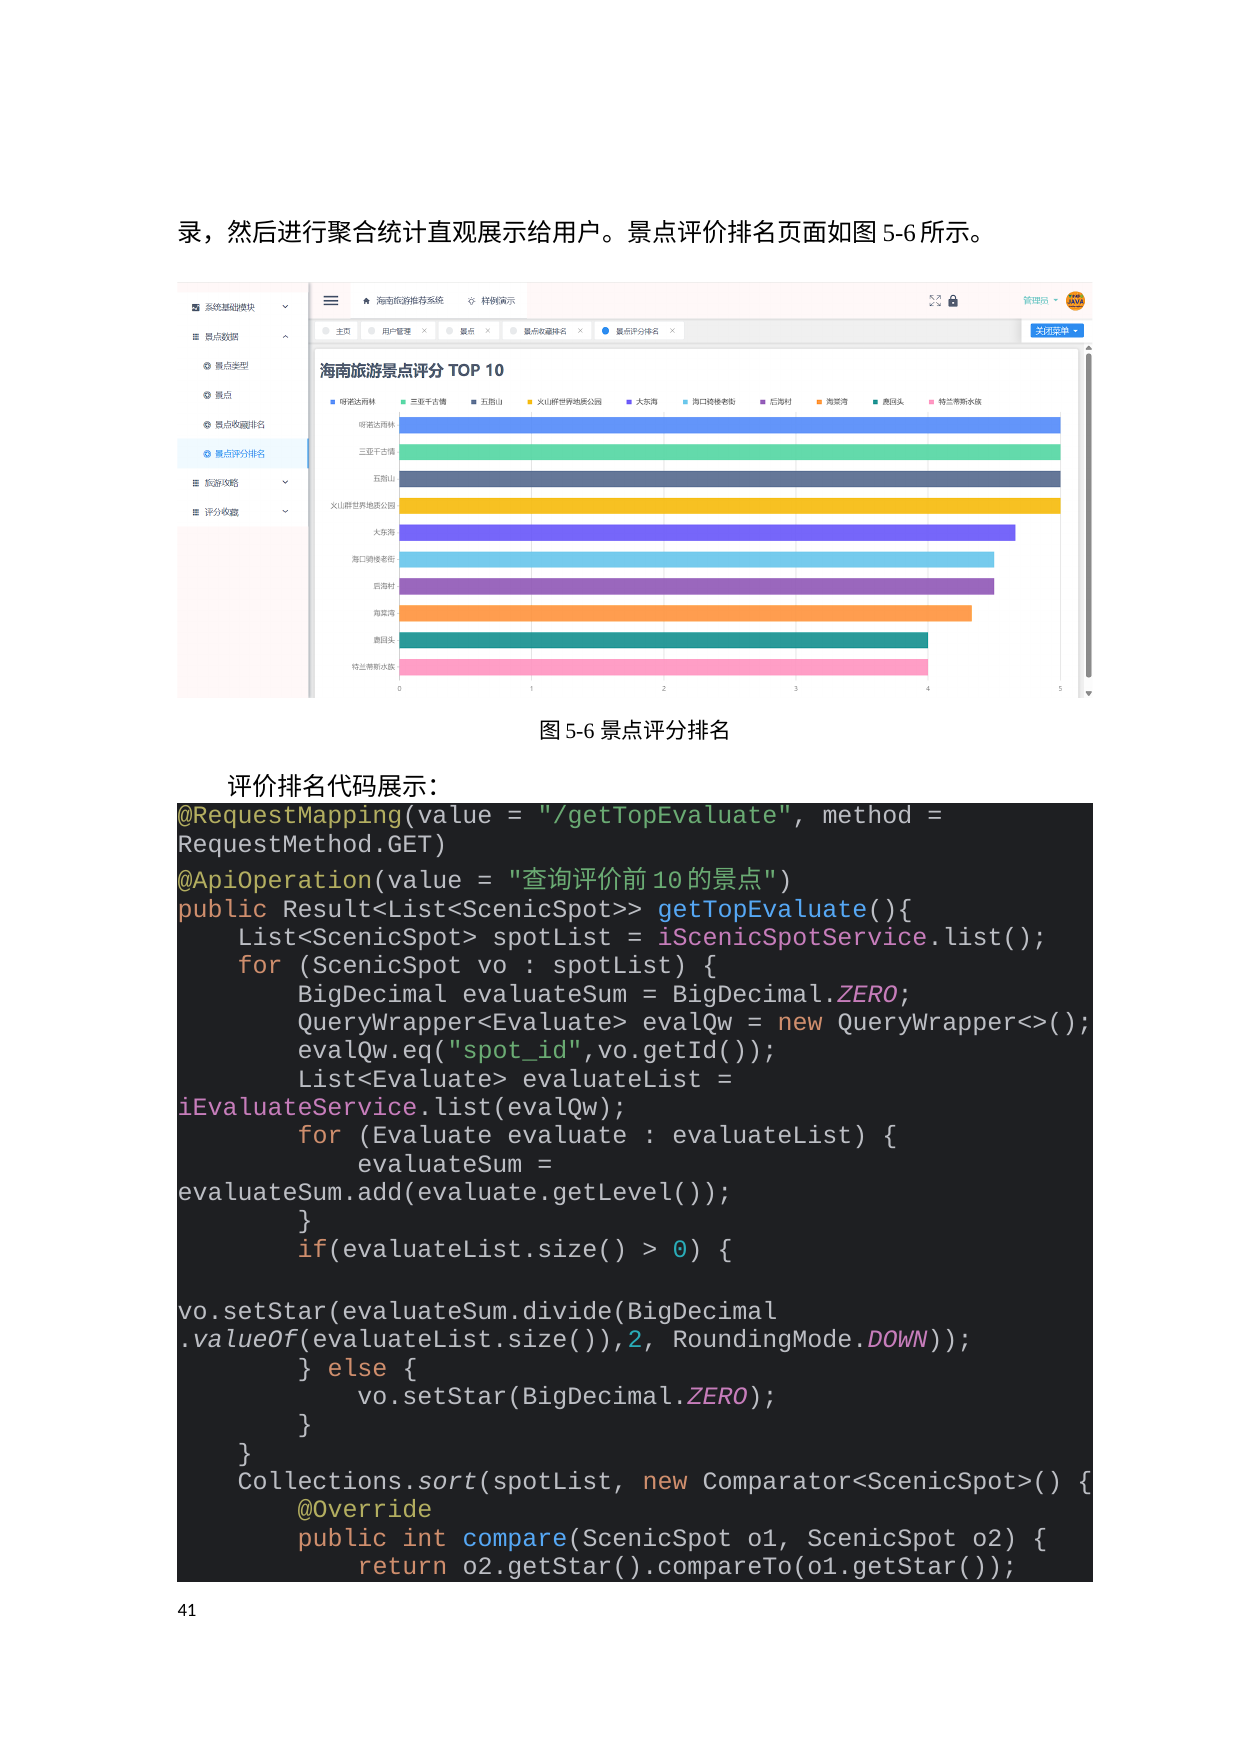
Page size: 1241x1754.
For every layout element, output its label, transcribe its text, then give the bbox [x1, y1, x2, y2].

text 图5-6 景点评分排名 [177, 713, 1093, 745]
text 评价排名代码展示： [177, 761, 1093, 803]
picture [177, 282, 1093, 698]
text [177, 207, 1093, 248]
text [177, 803, 1093, 1582]
